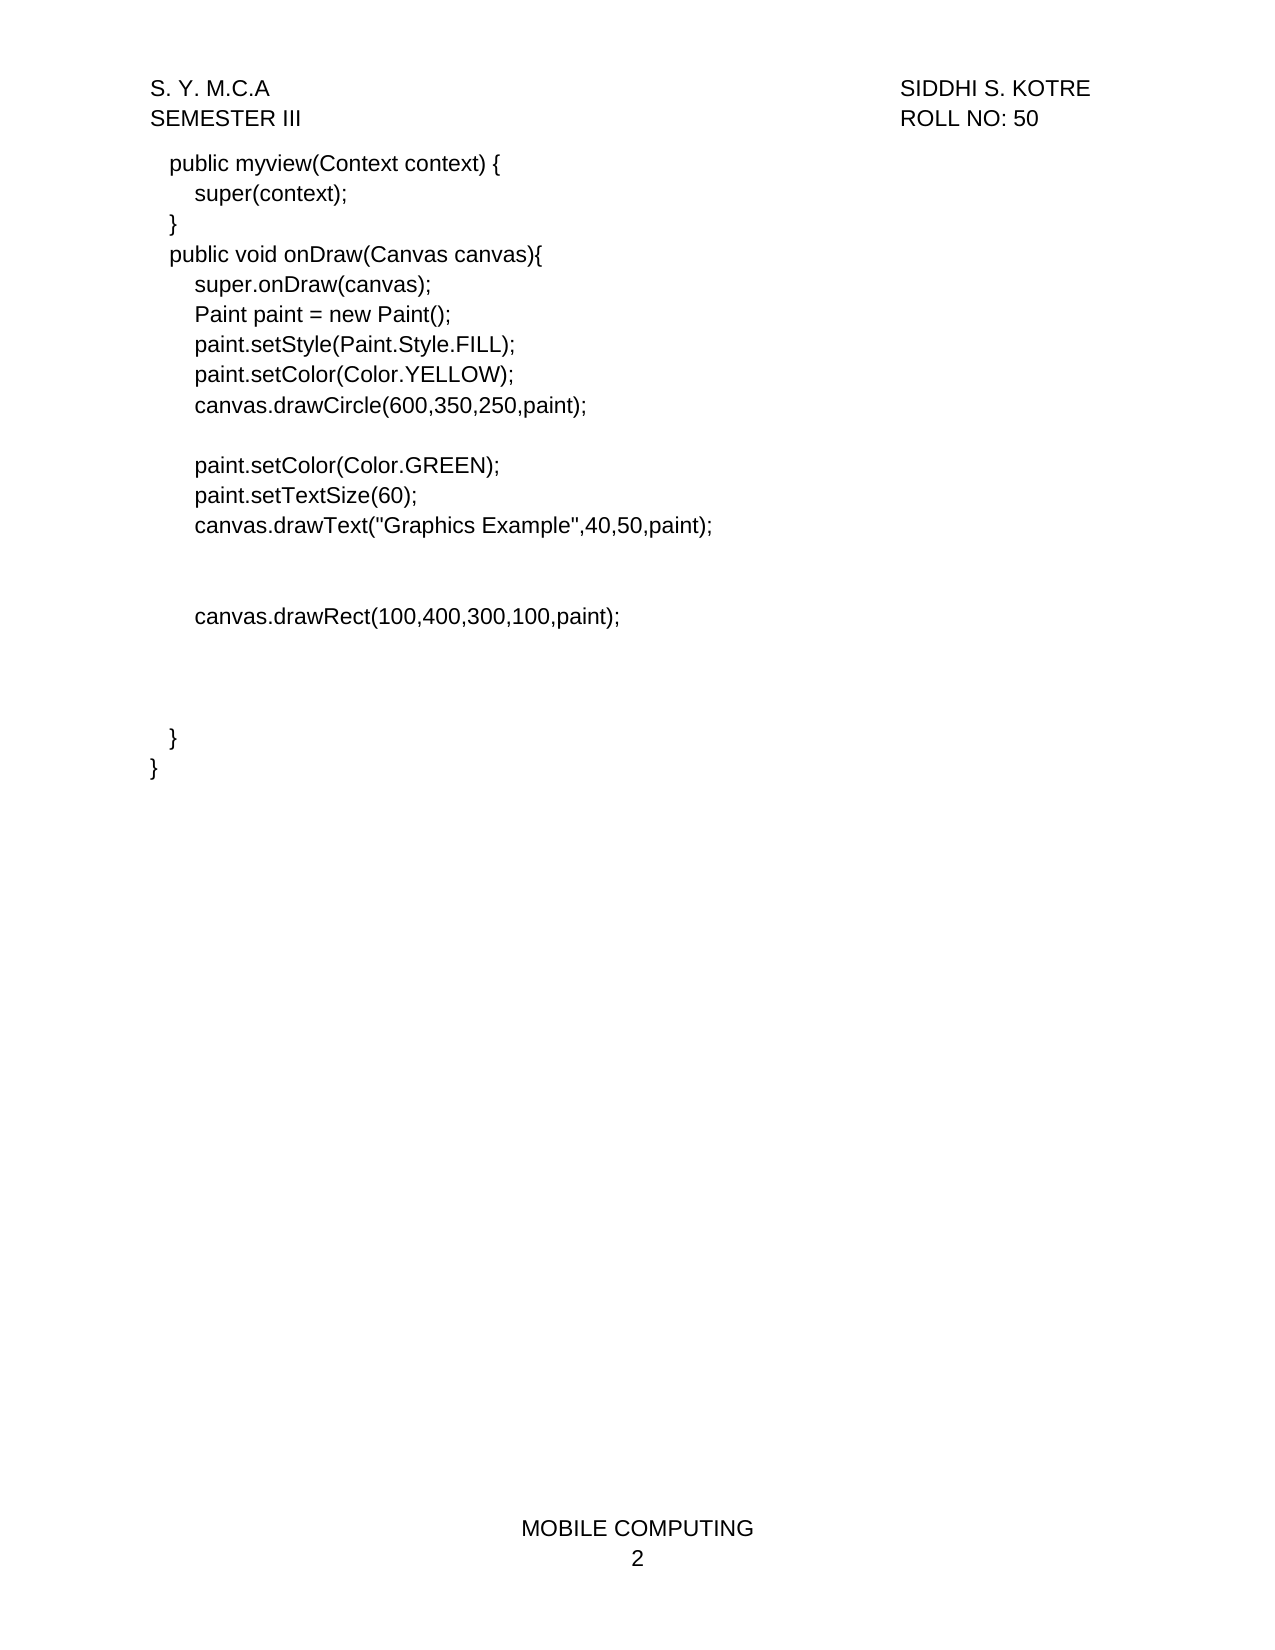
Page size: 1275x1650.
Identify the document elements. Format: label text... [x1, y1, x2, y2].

text canvas.drawRect(100,400,300,100,paint); [150, 603, 1125, 629]
text } [150, 724, 1125, 750]
text paint.setStyle(Paint.Style.FILL); [150, 331, 1125, 358]
text paint.setColor(Color.GREEN); [150, 452, 1125, 478]
text } [150, 210, 1125, 237]
text super(context); [150, 180, 1125, 207]
text public myview(Context context) { [150, 150, 1125, 176]
text canvas.drawText("Graphics Example",40,50,paint); [150, 512, 1125, 539]
text } [150, 754, 1125, 781]
text public void onDraw(Canvas canvas){ [150, 241, 1125, 267]
text super.onDraw(canvas); [150, 271, 1125, 297]
text canvas.drawCircle(600,350,250,paint); [150, 392, 1125, 418]
text paint.setTextSize(60); [150, 482, 1125, 509]
text Paint paint = new Paint(); [150, 301, 1125, 327]
text paint.setColor(Color.YELLOW); [150, 361, 1125, 388]
